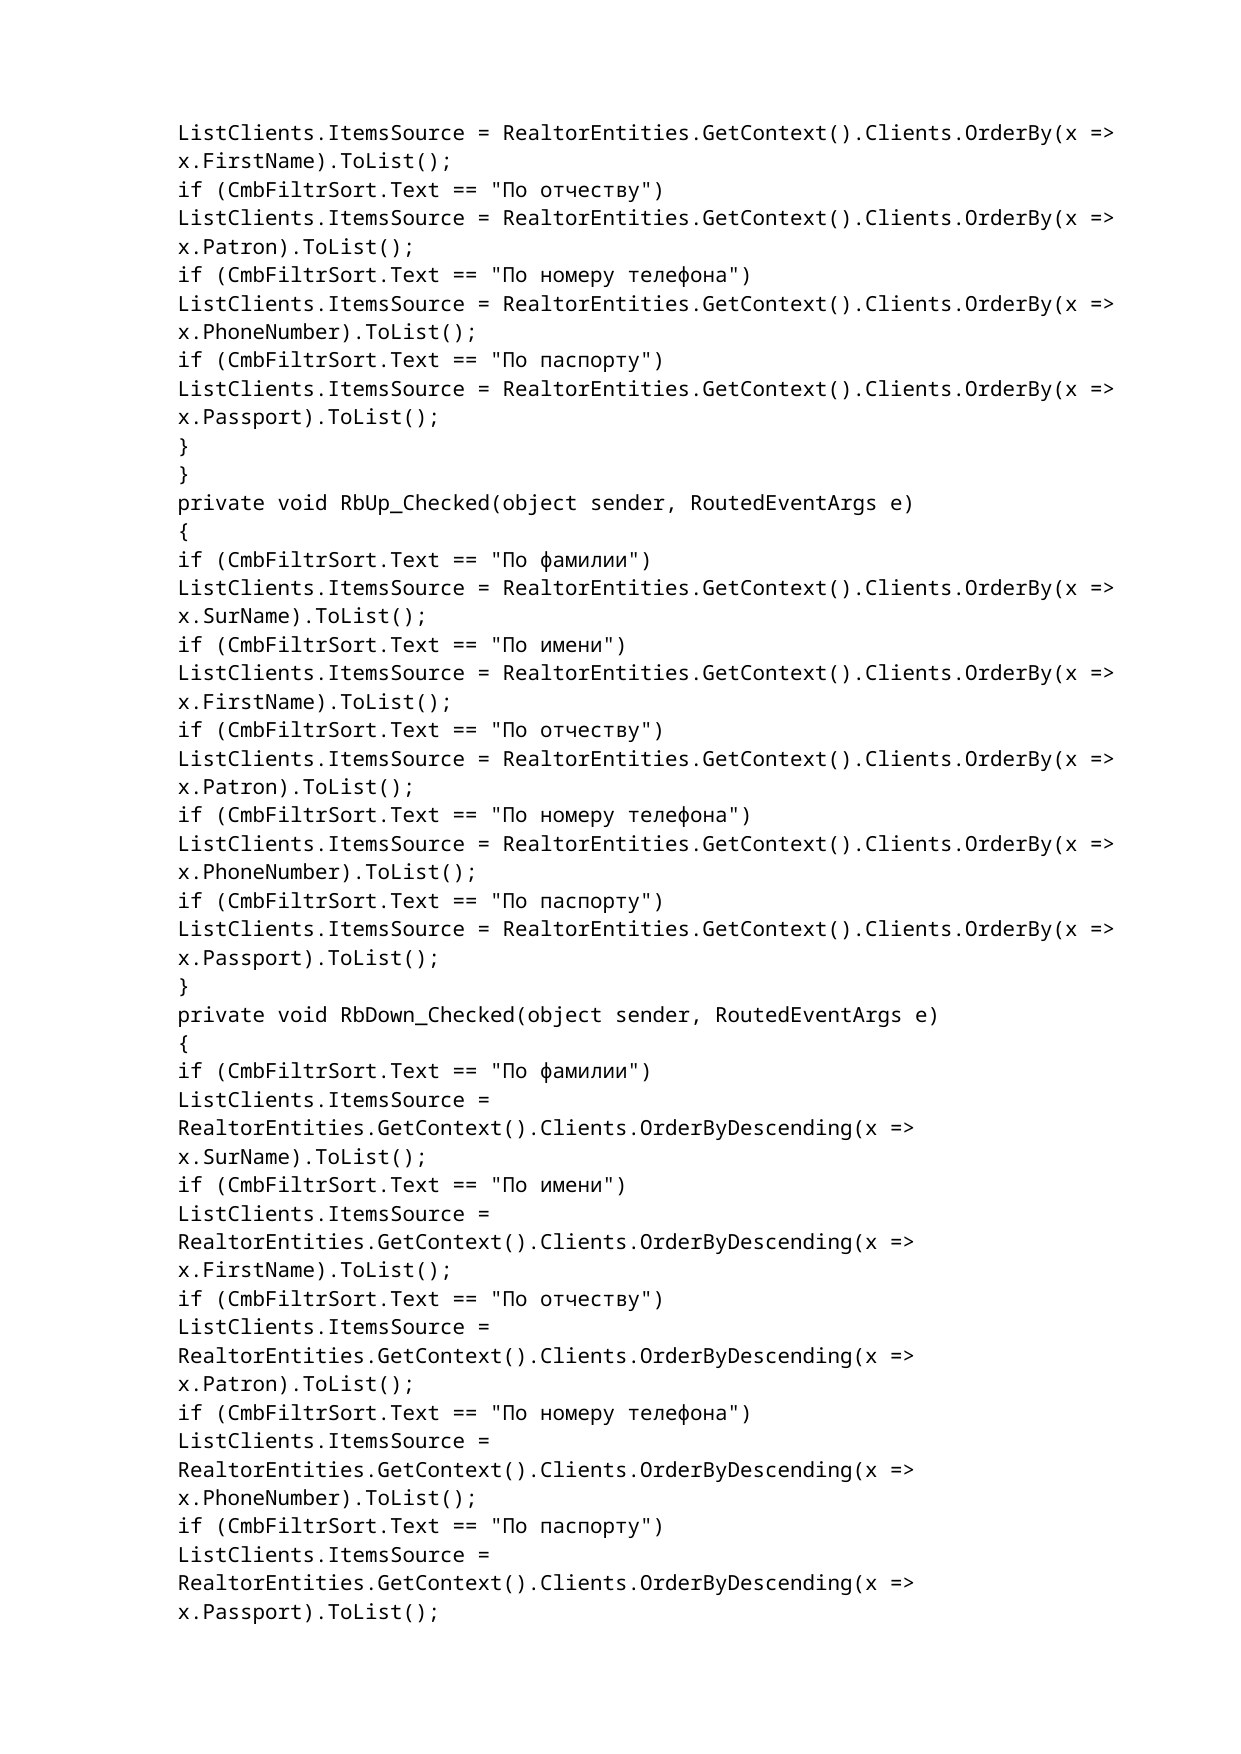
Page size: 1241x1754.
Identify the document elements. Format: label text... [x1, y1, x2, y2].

text if (CmbFiltrSort.Text == "По номеру телефона") [177, 260, 1152, 289]
text private void RbDown_Checked(object sender, RoutedEventArgs e) [177, 1000, 1152, 1028]
text if (CmbFiltrSort.Text == "По паспорту") [177, 1512, 1152, 1540]
text ListClients.ItemsSource = RealtorEntities.GetContext().Clients.OrderBy(x => x.PhoneNumber).ToList(); [177, 289, 1152, 346]
text if (CmbFiltrSort.Text == "По отчеству") [177, 715, 1152, 744]
text ListClients.ItemsSource = RealtorEntities.GetContext().Clients.OrderBy(x => x.Patron).ToList(); [177, 744, 1152, 801]
text { [177, 516, 1152, 545]
text ListClients.ItemsSource = RealtorEntities.GetContext().Clients.OrderByDescending(x => x.Patron).ToList(); [177, 1312, 1152, 1398]
text ListClients.ItemsSource = RealtorEntities.GetContext().Clients.OrderBy(x => x.PhoneNumber).ToList(); [177, 829, 1152, 886]
text } [177, 459, 1152, 488]
text { [177, 1028, 1152, 1057]
text if (CmbFiltrSort.Text == "По отчеству") [177, 175, 1152, 203]
text if (CmbFiltrSort.Text == "По имени") [177, 630, 1152, 658]
text } [177, 431, 1152, 459]
text if (CmbFiltrSort.Text == "По фамилии") [177, 1057, 1152, 1085]
text ListClients.ItemsSource = RealtorEntities.GetContext().Clients.OrderBy(x => x.SurName).ToList(); [177, 573, 1152, 630]
text private void RbUp_Checked(object sender, RoutedEventArgs e) [177, 488, 1152, 516]
text if (CmbFiltrSort.Text == "По имени") [177, 1170, 1152, 1199]
text if (CmbFiltrSort.Text == "По паспорту") [177, 886, 1152, 914]
text ListClients.ItemsSource = RealtorEntities.GetContext().Clients.OrderBy(x => x.FirstName).ToList(); [177, 658, 1152, 715]
text if (CmbFiltrSort.Text == "По паспорту") [177, 346, 1152, 374]
text ListClients.ItemsSource = RealtorEntities.GetContext().Clients.OrderByDescending(x => x.FirstName).ToList(); [177, 1199, 1152, 1284]
text ListClients.ItemsSource = RealtorEntities.GetContext().Clients.OrderBy(x => x.Passport).ToList(); [177, 374, 1152, 431]
text ListClients.ItemsSource = RealtorEntities.GetContext().Clients.OrderByDescending(x => x.SurName).ToList(); [177, 1085, 1152, 1170]
text } [177, 971, 1152, 1000]
text ListClients.ItemsSource = RealtorEntities.GetContext().Clients.OrderBy(x => x.Passport).ToList(); [177, 914, 1152, 971]
text ListClients.ItemsSource = RealtorEntities.GetContext().Clients.OrderByDescending(x => x.PhoneNumber).ToList(); [177, 1426, 1152, 1512]
text if (CmbFiltrSort.Text == "По номеру телефона") [177, 1398, 1152, 1426]
text if (CmbFiltrSort.Text == "По отчеству") [177, 1284, 1152, 1312]
text if (CmbFiltrSort.Text == "По номеру телефона") [177, 801, 1152, 829]
text ListClients.ItemsSource = RealtorEntities.GetContext().Clients.OrderBy(x => x.Patron).ToList(); [177, 203, 1152, 260]
text if (CmbFiltrSort.Text == "По фамилии") [177, 545, 1152, 573]
text ListClients.ItemsSource = RealtorEntities.GetContext().Clients.OrderByDescending(x => x.Passport).ToList(); [177, 1540, 1152, 1625]
text ListClients.ItemsSource = RealtorEntities.GetContext().Clients.OrderBy(x => x.FirstName).ToList(); [177, 118, 1152, 175]
